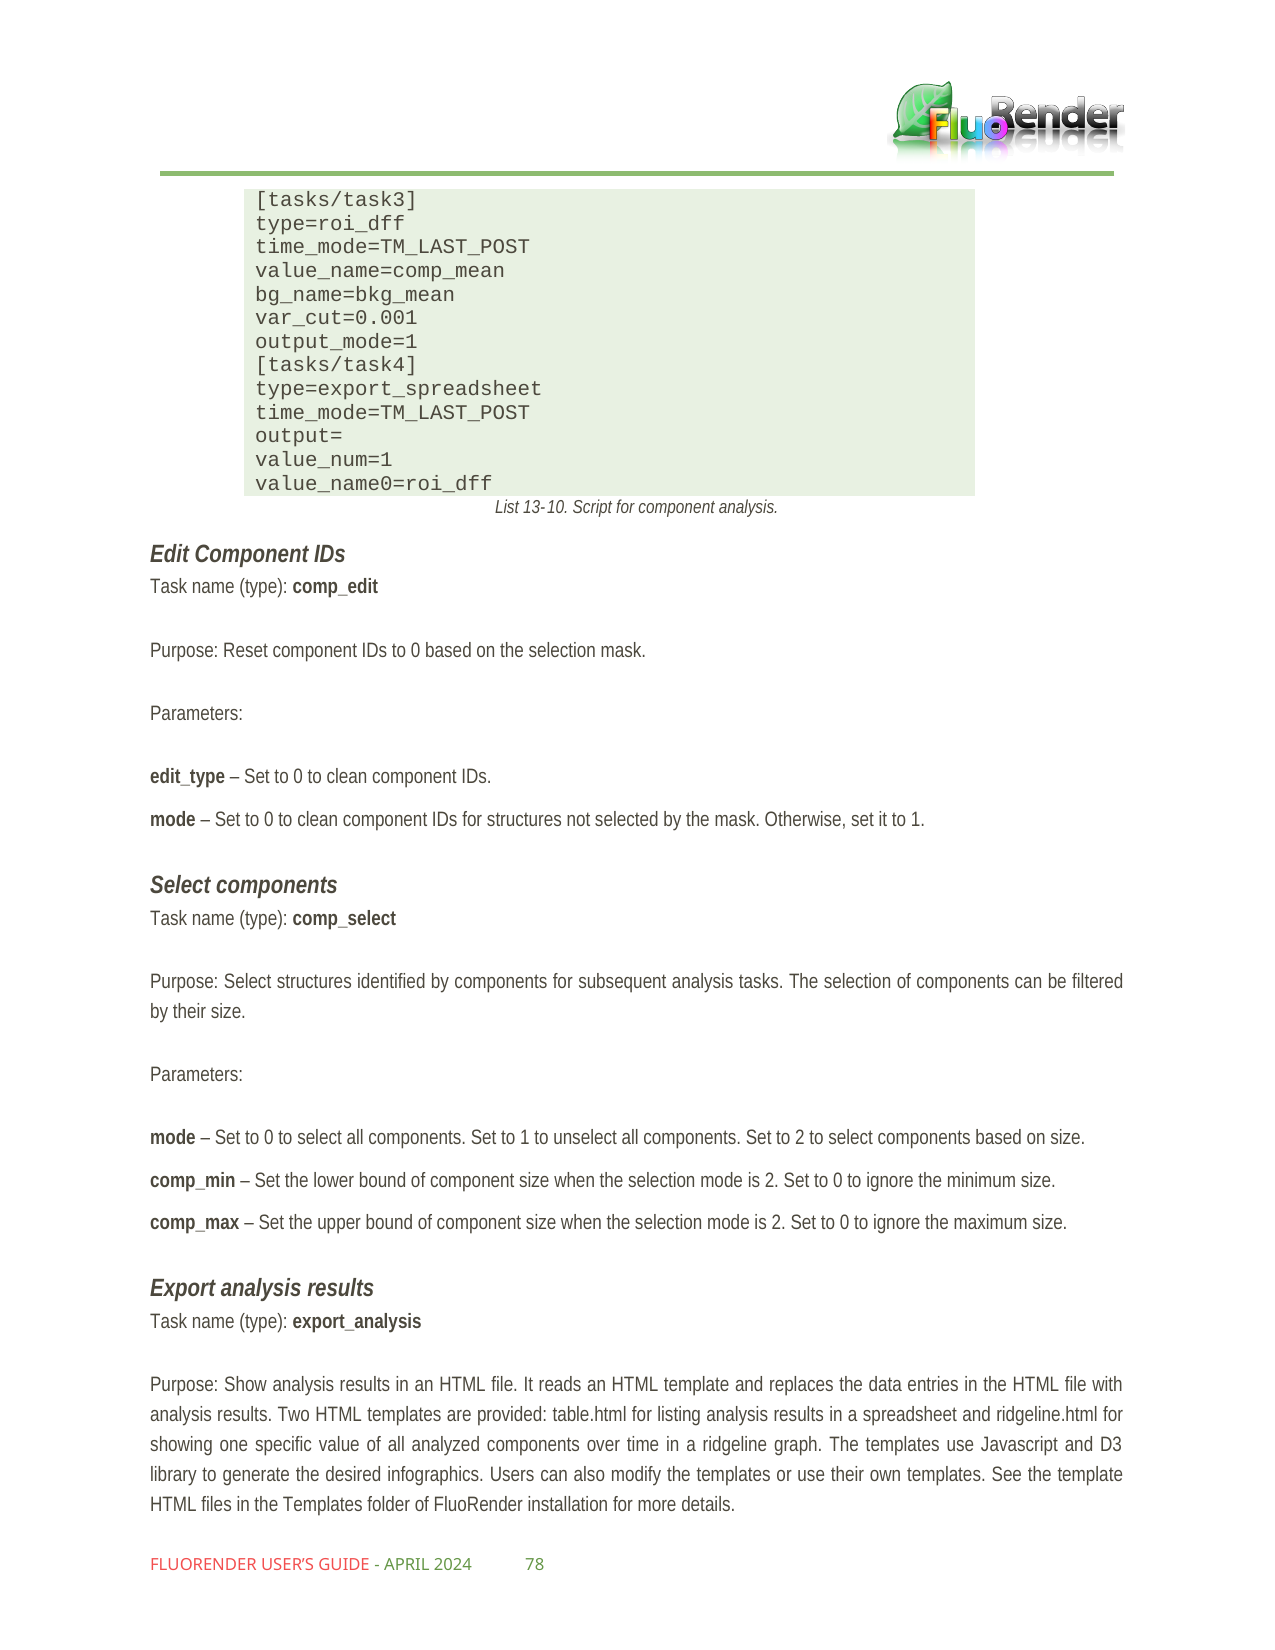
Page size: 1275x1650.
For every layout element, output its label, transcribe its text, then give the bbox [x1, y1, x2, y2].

text Purpose: Select structures identified by components for subsequent analysis tasks. The selection of components can be filtered by their size. [150, 969, 1125, 1023]
text Parameters: [150, 1062, 1125, 1086]
picture [887, 75, 1125, 165]
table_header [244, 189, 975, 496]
text comp_max – Set the upper bound of component size when the selection mode is 2. Set to 0 to ignore the maximum size. [150, 1210, 1125, 1234]
subtitle Edit Component IDs [150, 539, 1125, 567]
text edit_type – Set to 0 to clean component IDs. [150, 764, 1125, 788]
text Task name (type): comp_edit [150, 574, 1125, 598]
subtitle Select components [150, 870, 1125, 898]
text mode – Set to 0 to clean component IDs for structures not selected by the mask. Otherwise, set it to 1. [150, 807, 1125, 831]
text Task name (type): export_analysis [150, 1309, 1125, 1333]
text mode – Set to 0 to select all components. Set to 1 to unselect all components. Set to 2 to select components based on size. [150, 1125, 1125, 1149]
subtitle Export analysis results [150, 1273, 1125, 1302]
text Purpose: Reset component IDs to 0 based on the selection mask. [150, 638, 1125, 662]
text Parameters: [150, 701, 1125, 725]
text Purpose: Show analysis results in an HTML file. It reads an HTML template and replaces the data entries in the HTML file with analysis results. Two HTML templates are provided: table.html for listing analysis results in a spreadsheet and ridgeline.html for showing one specific value of all analyzed components over time in a ridgeline graph. The templates use Javascript and D3 library to generate the desired infographics. Users can also modify the templates or use their own templates. See the template HTML files in the Templates folder of FluoRender installation for more details. [150, 1372, 1125, 1516]
text comp_min – Set the lower bound of component size when the selection mode is 2. Set to 0 to ignore the minimum size. [150, 1167, 1125, 1191]
text Task name (type): comp_select [150, 906, 1125, 929]
